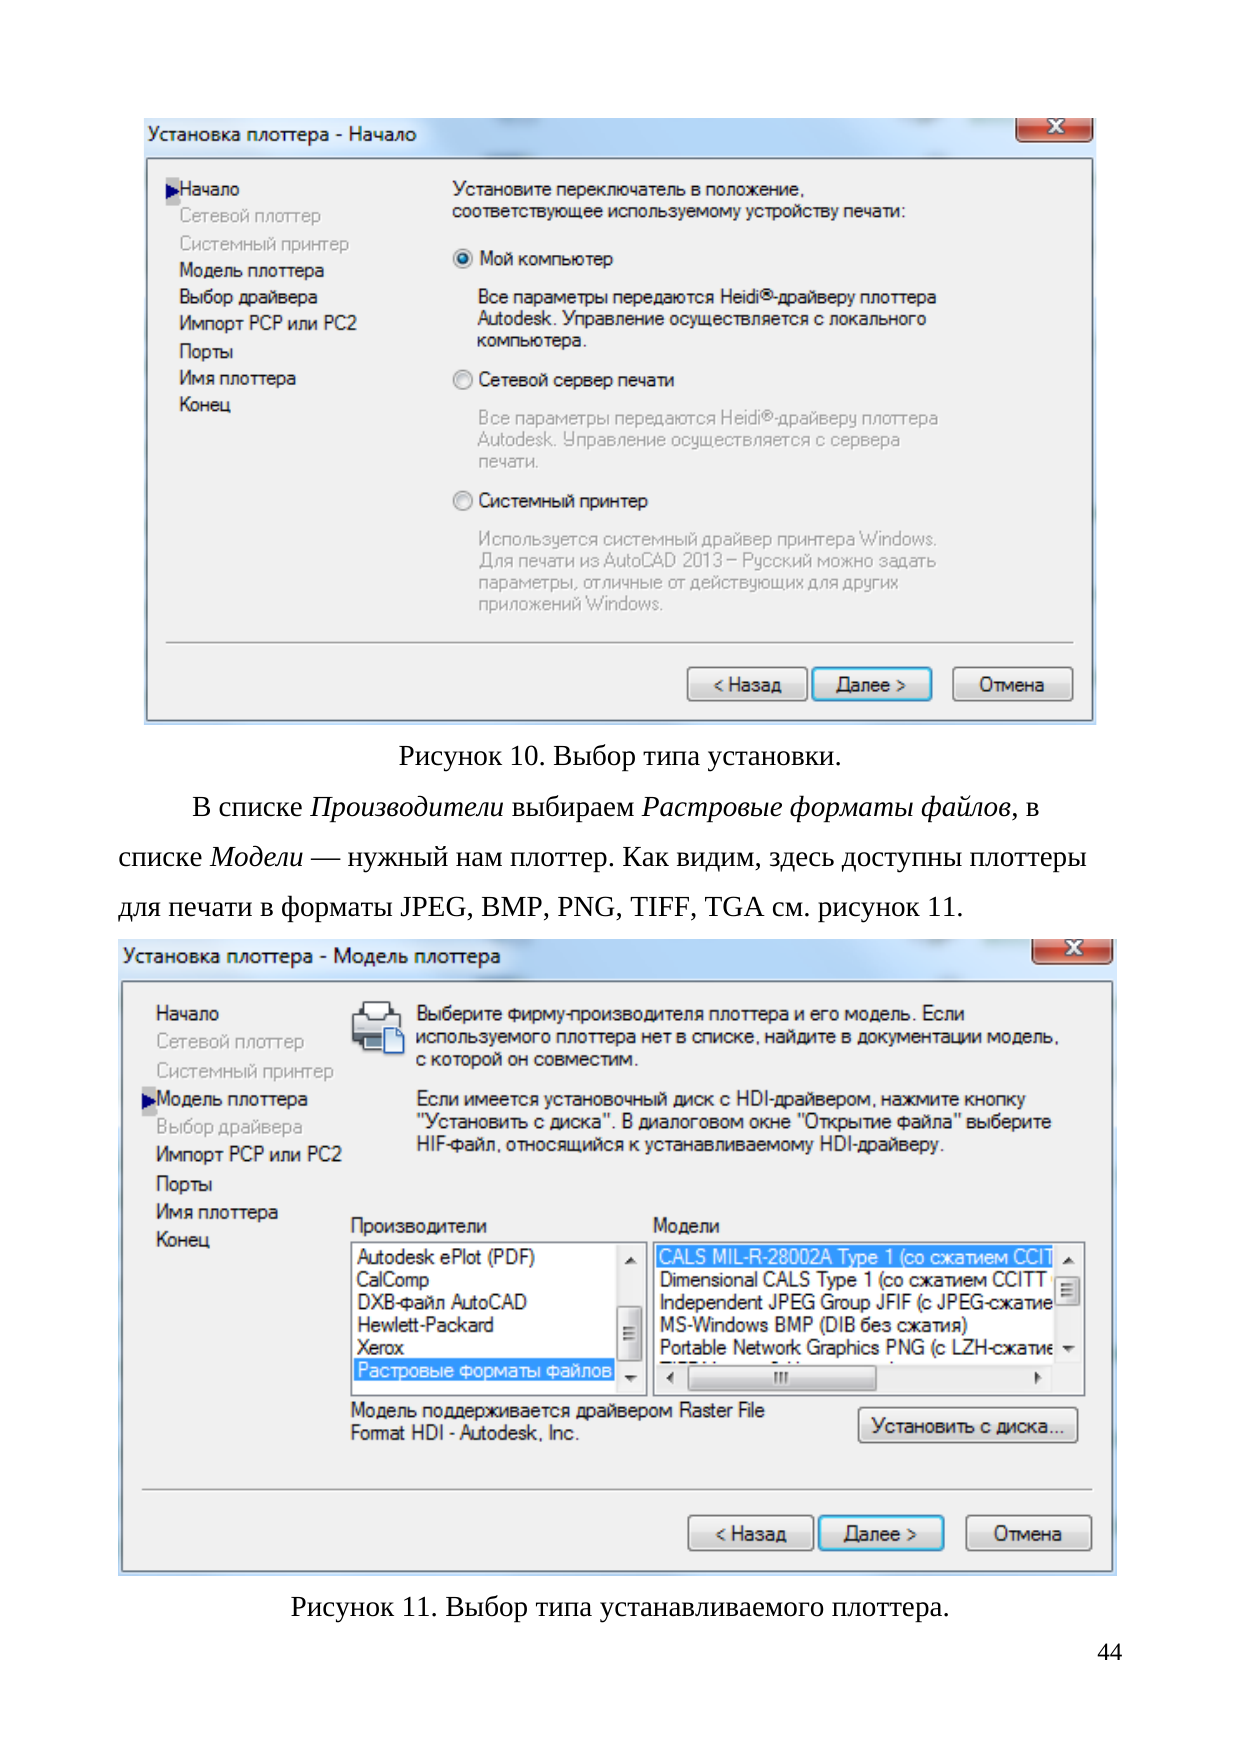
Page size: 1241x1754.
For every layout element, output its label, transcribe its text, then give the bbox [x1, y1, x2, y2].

text Рисунок 11. Выбор типа устанавливаемого плоттера. [118, 1589, 1122, 1623]
picture [143, 118, 1097, 725]
picture [118, 939, 1117, 1576]
text Рисунок 10. Выбор типа установки. [118, 738, 1122, 772]
text В списке Производители выбираем Растровые форматы файлов, в списке Модели — нужный нам плоттер. Как видим, здесь доступны плоттеры для печати в форматы JPEG, BMP, PNG, TIFF, TGA см. рисунок 11. [118, 789, 1122, 923]
